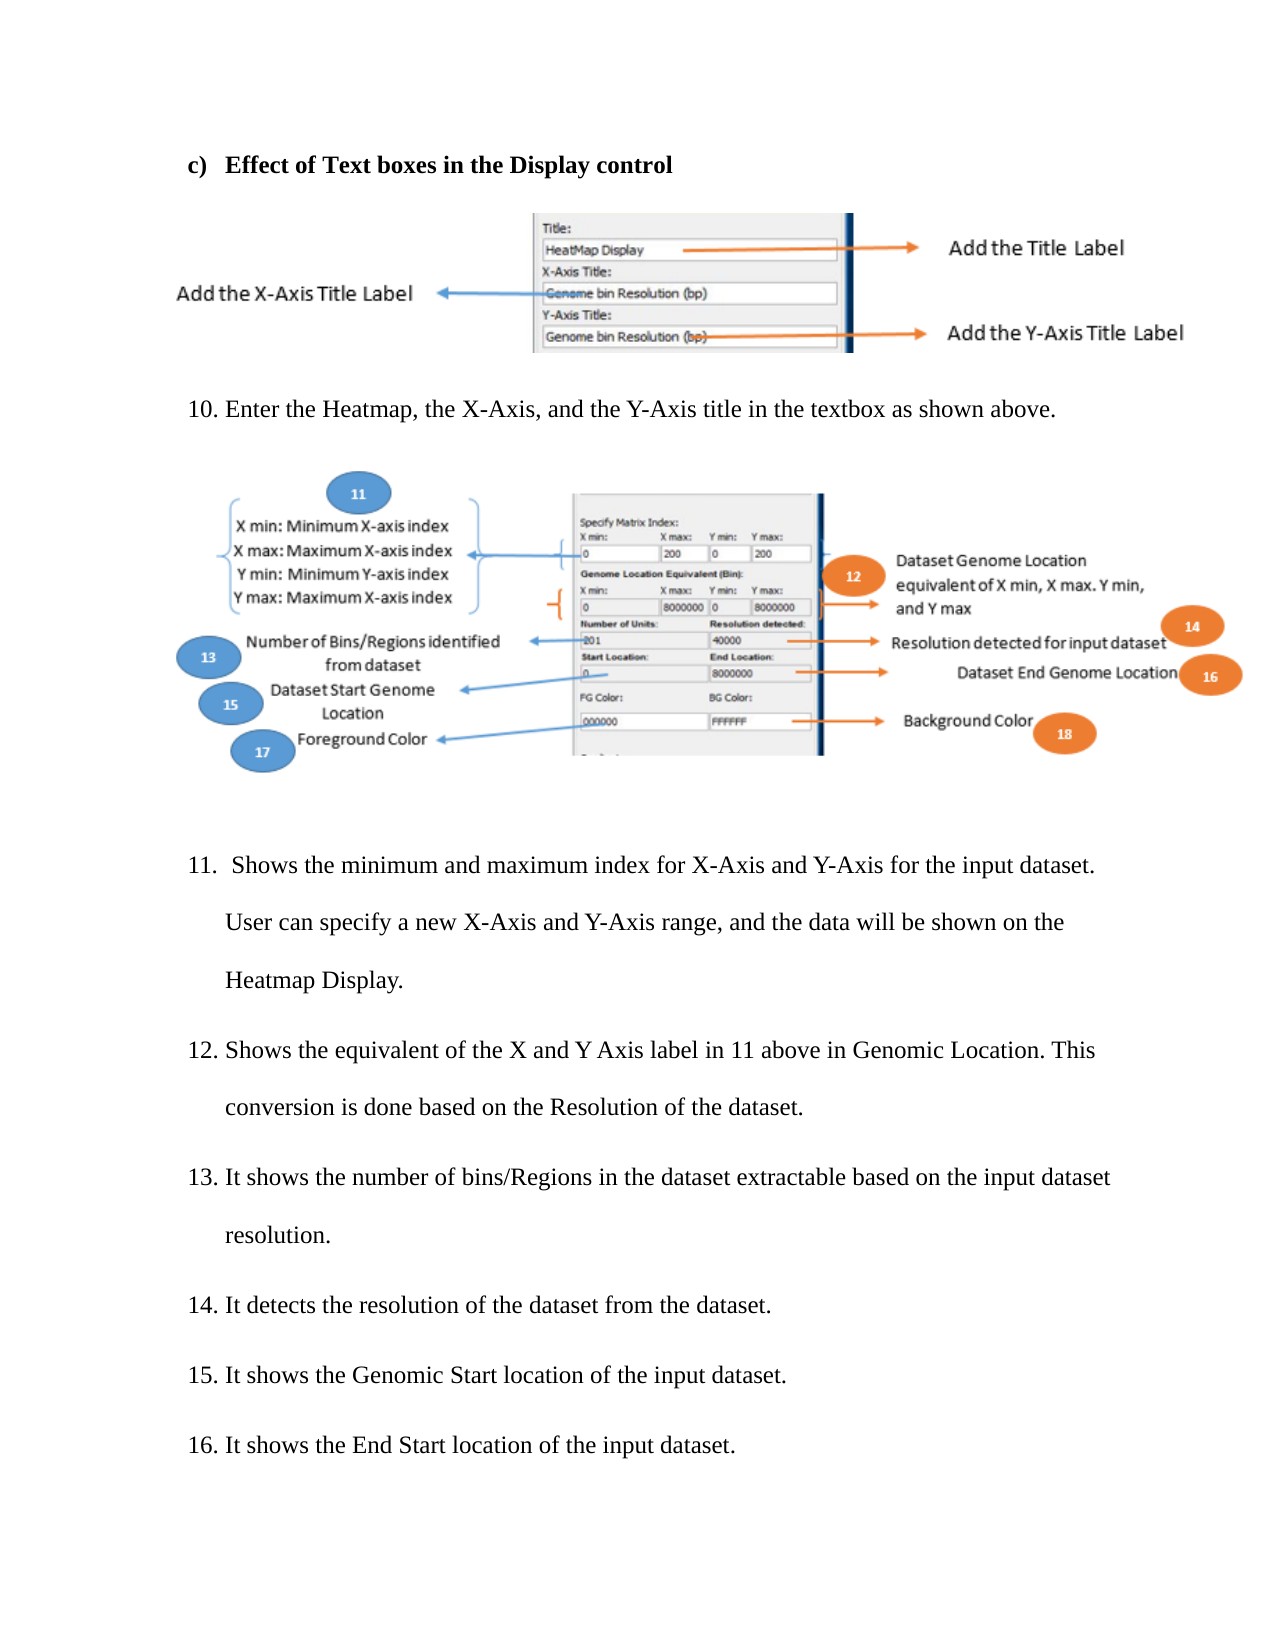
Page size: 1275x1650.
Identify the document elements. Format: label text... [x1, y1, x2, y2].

list Shows the minimum and maximum index for X-Axis and Y-Axis for the input dataset. User can specify a new X-Axis and Y-Axis range, and the data will be shown on the Heatmap Display. [187, 850, 1125, 993]
list It shows the Genomic Start location of the input dataset. [187, 1360, 1125, 1388]
list It detects the resolution of the dataset from the dataset. [187, 1290, 1125, 1318]
list It shows the End Start location of the input dataset. [187, 1430, 1125, 1458]
picture [150, 213, 1239, 353]
list Shows the equivalent of the X and Y Axis label in 11 above in Genomic Location. This conversion is done based on the Resolution of the dataset. [187, 1035, 1125, 1121]
list It shows the number of bins/Regions in the dataset extractable based on the input dataset resolution. [187, 1162, 1125, 1248]
list Enter the Heatmap, the X-Axis, and the Y-Axis title in the textbox as shown above. [187, 394, 1125, 423]
subtitle Effect of Text boxes in the Display control [187, 150, 1125, 179]
picture [150, 464, 1247, 809]
